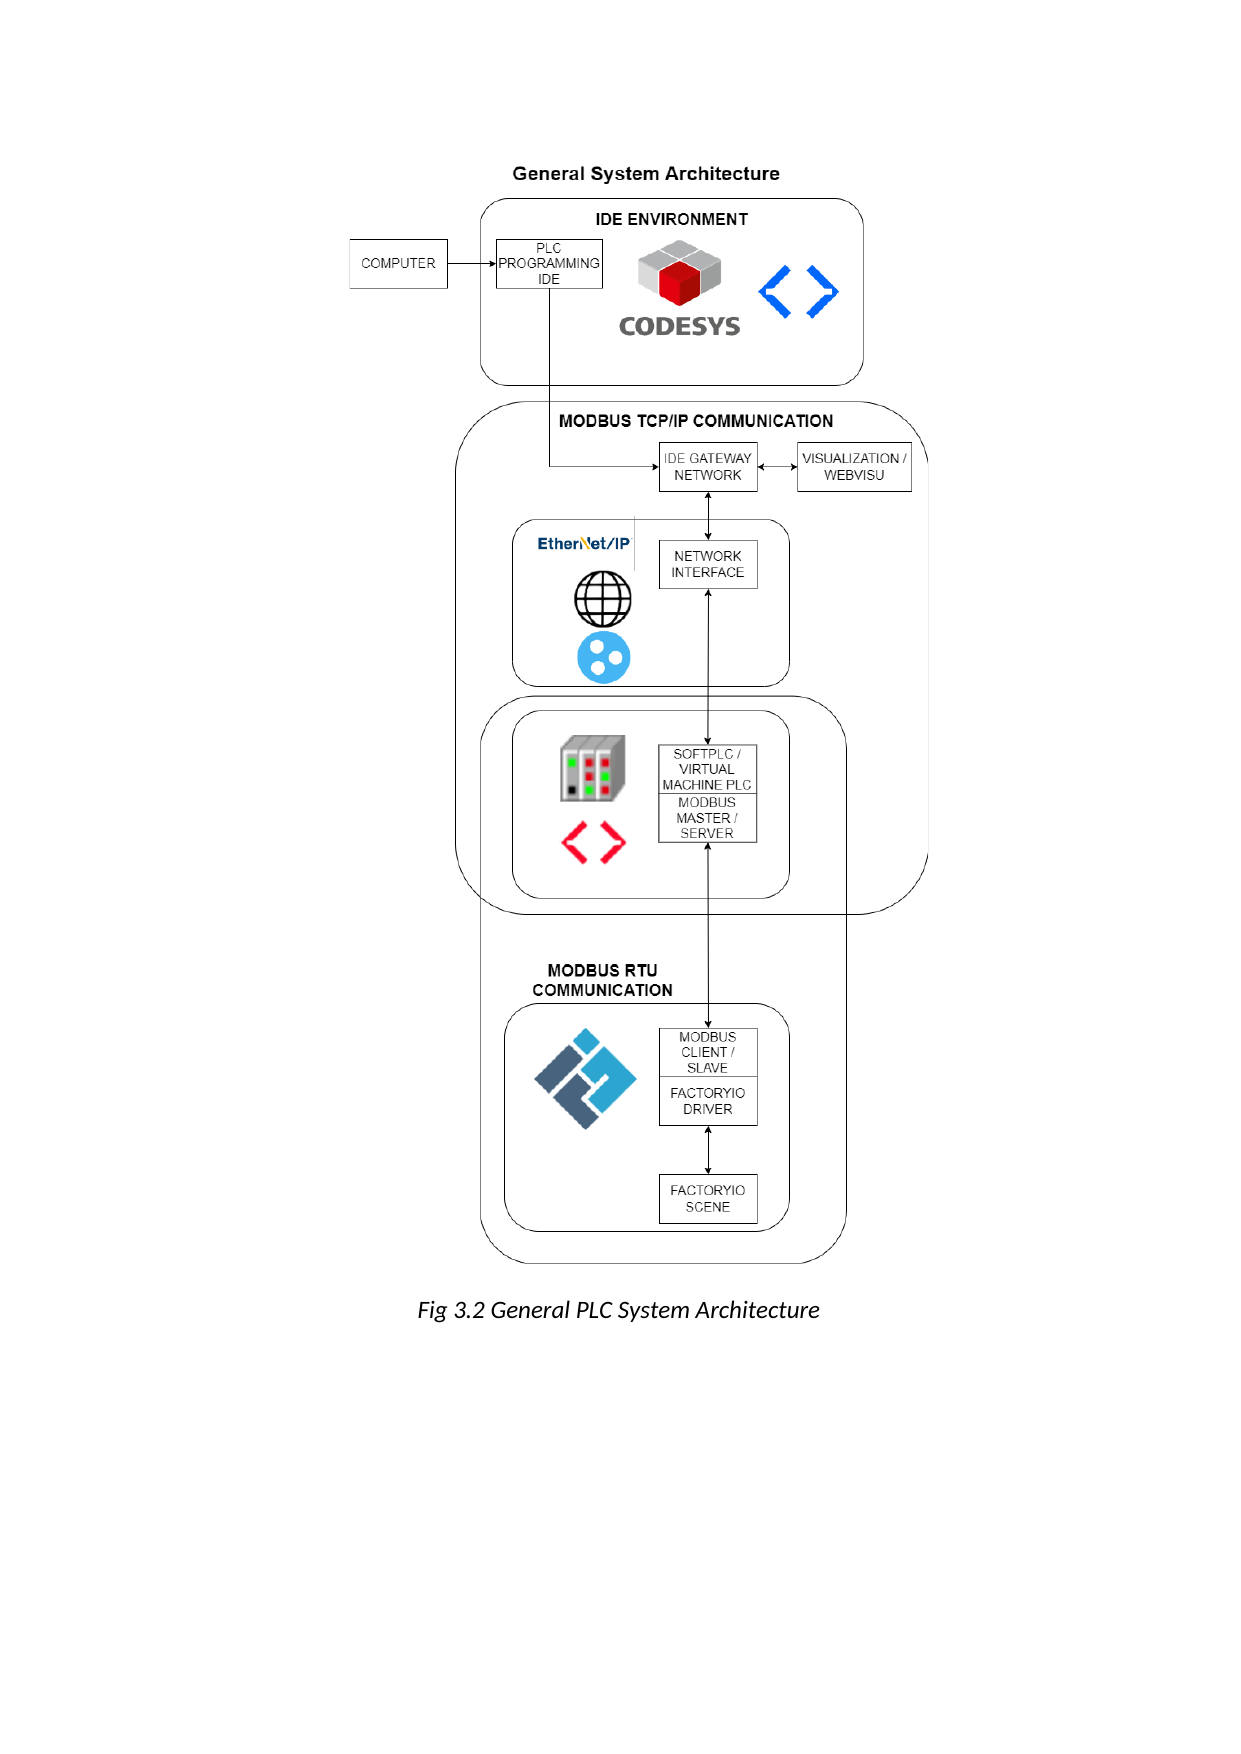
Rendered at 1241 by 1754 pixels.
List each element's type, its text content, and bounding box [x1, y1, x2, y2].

picture [349, 150, 929, 1264]
text Fig 3.2 General PLC System Architecture [150, 1294, 1090, 1325]
